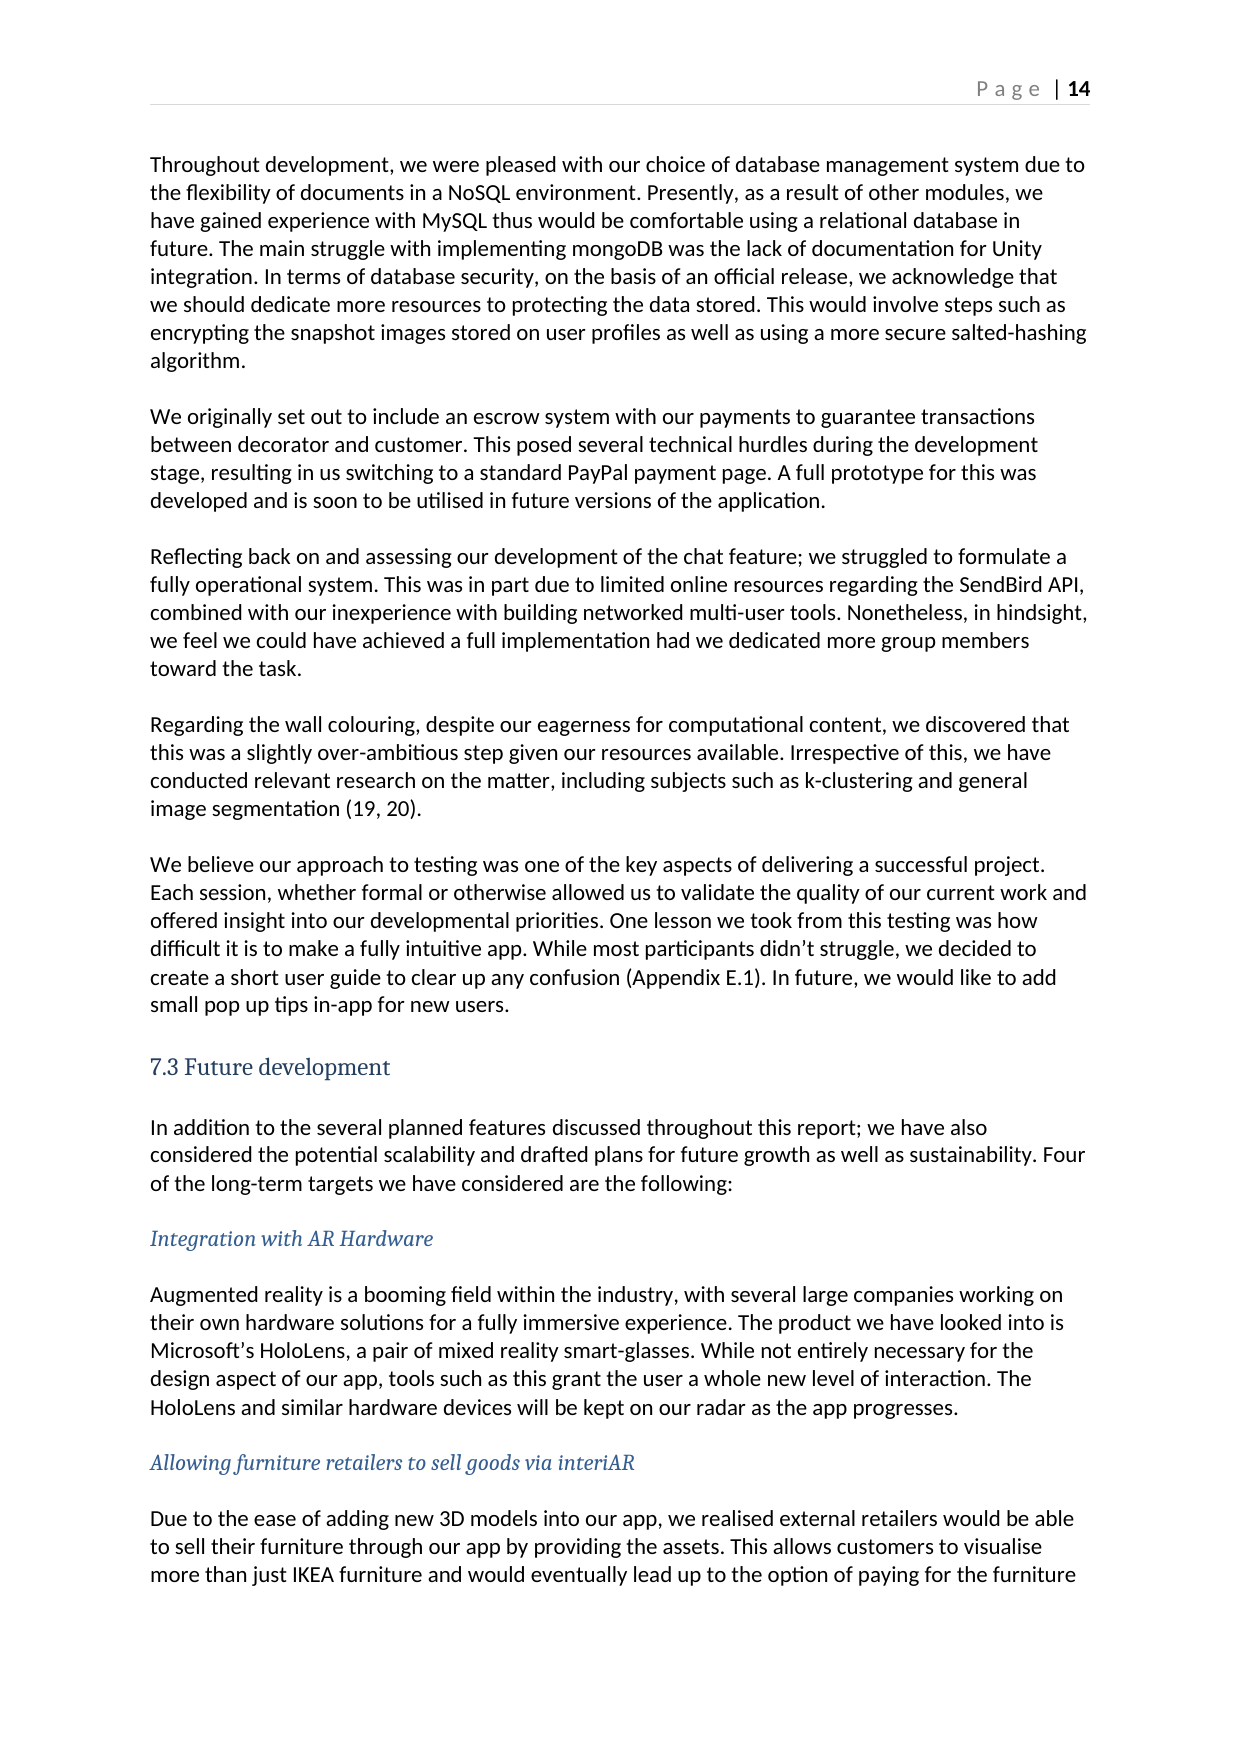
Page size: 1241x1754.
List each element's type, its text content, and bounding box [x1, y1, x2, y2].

text Reflecting back on and assessing our development of the chat feature; we struggled to formulate a fully operational system. This was in part due to limited online resources regarding the SendBird API, combined with our inexperience with building networked multi-user tools. Nonetheless, in hindsight, we feel we could have achieved a full implementation had we dedicated more group members toward the task. [150, 542, 1090, 682]
text In addition to the several planned features discussed throughout this report; we have also considered the potential scalability and drafted plans for future growth as well as sustainability. Four of the long-term targets we have considered are the following: [150, 1113, 1090, 1197]
text We believe our approach to testing was one of the key aspects of delivering a successful project. Each session, whether formal or otherwise allowed us to validate the quality of our current work and offered insight into our developmental priorities. One lesson we took from this testing was how difficult it is to make a fully intuitive app. While most participants didn’t struggle, we decided to create a short user guide to clear up any confusion (Appendix E.1). In future, we would like to add small pop up tips in-app for new users. [150, 851, 1090, 1019]
text We originally set out to include an escrow system with our payments to guarantee transactions between decorator and customer. This posed several technical hurdles during the development stage, resulting in us switching to a standard PayPal payment page. A full prototype for this was developed and is soon to be utilised in future versions of the application. [150, 402, 1090, 514]
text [150, 1504, 1090, 1588]
subtitle 7.3 Future development [150, 1053, 1090, 1082]
text Augmented reality is a booming field within the industry, with several large companies working on their own hardware solutions for a fully immersive experience. The product we have looked into is Microsoft’s HoloLens, a pair of mixed reality smart-glasses. While not entirely necessary for the design aspect of our app, tools such as this grant the user a whole new level of interaction. The HoloLens and similar hardware devices will be kept on our radar as the app progresses. [150, 1281, 1090, 1421]
text Throughout development, we were pleased with our choice of database management system due to the flexibility of documents in a NoSQL environment. Presently, as a result of other modules, we have gained experience with MySQL thus would be comfortable using a relational database in future. The main struggle with implementing mongoDB was the lack of documentation for Unity integration. In terms of database security, on the basis of an official release, we acknowledge that we should dedicate more resources to protecting the data stored. This would involve steps such as encrypting the snapshot images stored on user profiles as well as using a more secure salted-hashing algorithm. [150, 150, 1090, 374]
text Integration with AR Hardware [150, 1225, 1090, 1252]
text Allowing furniture retailers to sell goods via interiAR [150, 1449, 1090, 1476]
text Regarding the wall colouring, despite our eagerness for computational content, we discovered that this was a slightly over-ambitious step given our resources available. Irrespective of this, we have conducted relevant research on the matter, including subjects such as k-clustering and general image segmentation (19, 20). [150, 710, 1090, 822]
